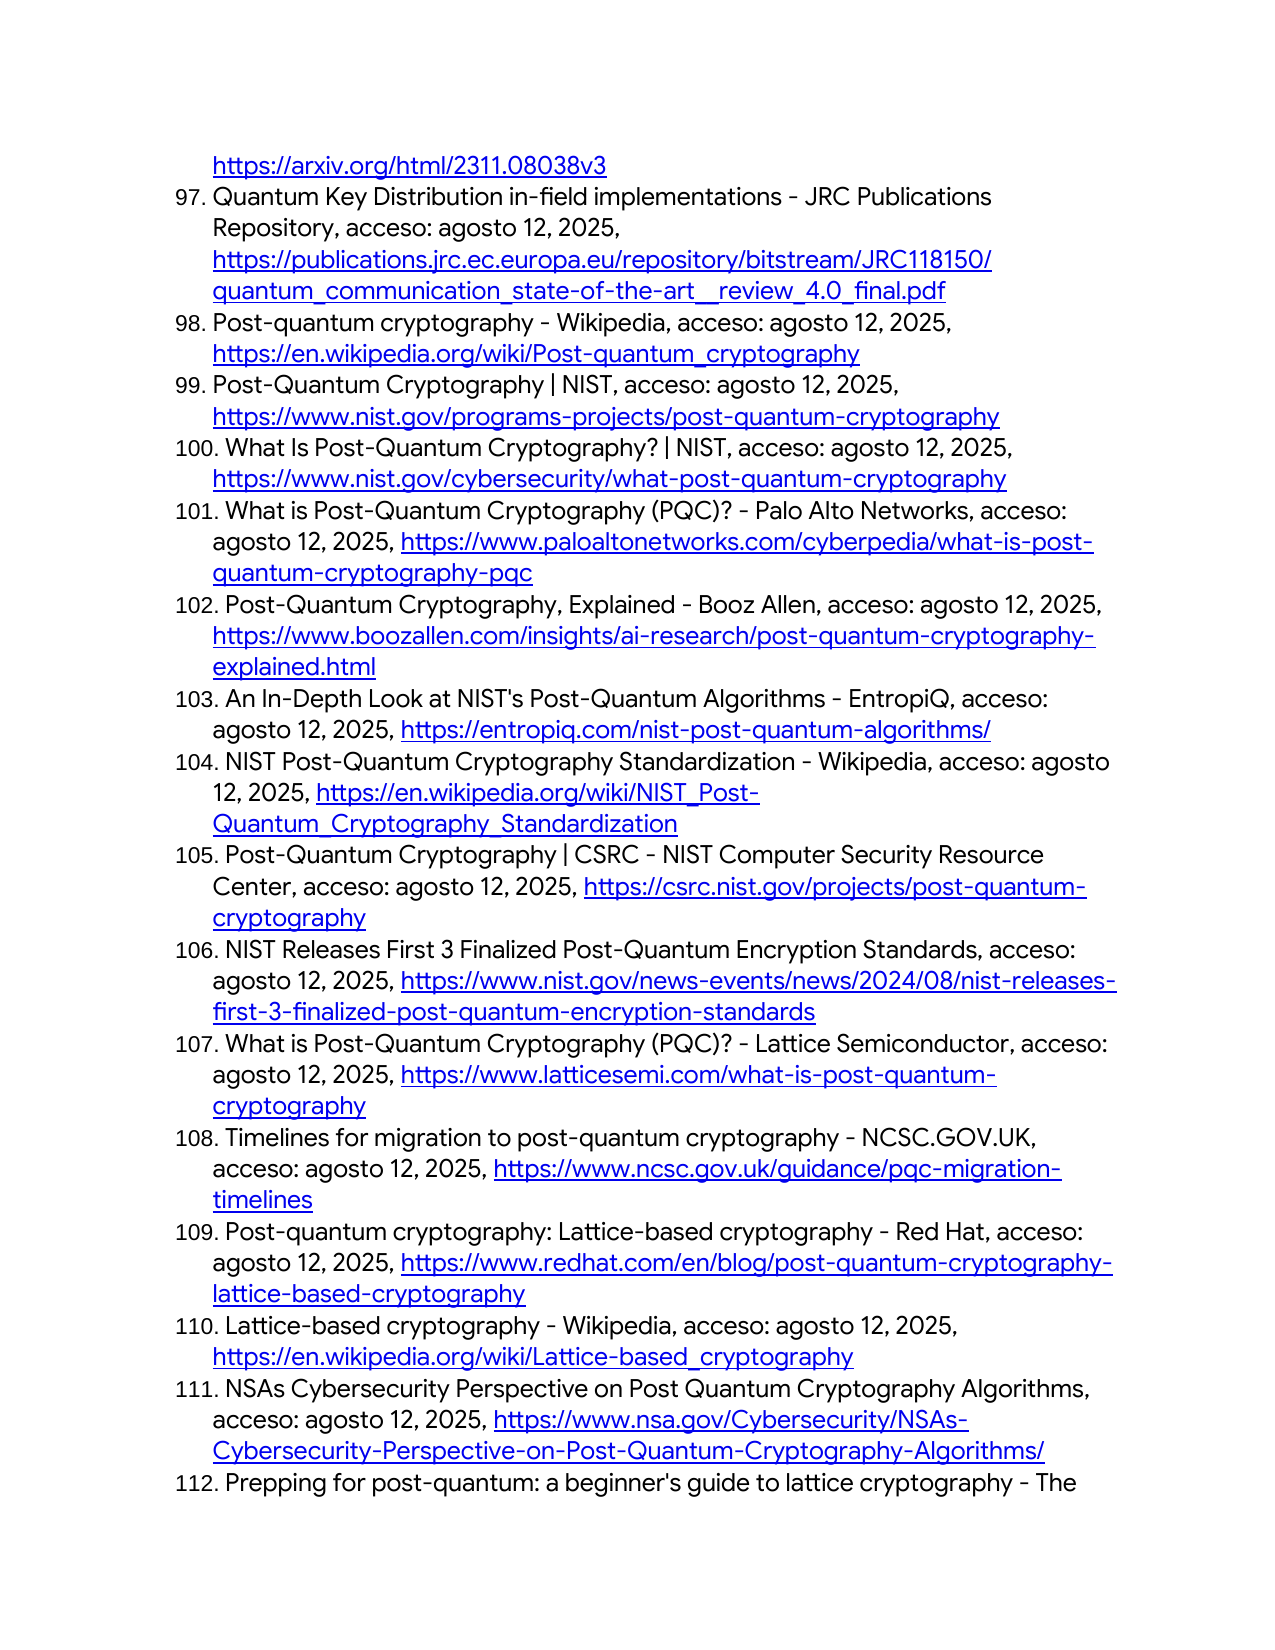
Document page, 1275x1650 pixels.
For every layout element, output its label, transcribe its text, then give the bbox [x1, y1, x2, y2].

list Post-Quantum Cryptography | NIST, acceso: agosto 12, 2025, https://www.nist.gov/programs-projects/post-quantum-cryptography [175, 369, 1125, 432]
list Post-Quantum Cryptography | CSRC - NIST Computer Security Resource Center, acceso: agosto 12, 2025, https://csrc.nist.gov/projects/post-quantum-cryptography [175, 840, 1125, 934]
list Post-quantum cryptography: Lattice-based cryptography - Red Hat, acceso: agosto 12, 2025, https://www.redhat.com/en/blog/post-quantum-cryptography-lattice-based-cryptography [175, 1216, 1125, 1310]
list NIST Post-Quantum Cryptography Standardization - Wikipedia, acceso: agosto 12, 2025, https://en.wikipedia.org/wiki/NIST_Post-Quantum_Cryptography_Standardization [175, 746, 1125, 840]
list Post-Quantum Cryptography, Explained - Booz Allen, acceso: agosto 12, 2025, https://www.boozallen.com/insights/ai-research/post-quantum-cryptography-explained.html [175, 589, 1125, 683]
list What is Post-Quantum Cryptography (PQC)? - Palo Alto Networks, acceso: agosto 12, 2025, https://www.paloaltonetworks.com/cyberpedia/what-is-post-quantum-cryptography-pqc [175, 495, 1125, 589]
list NIST Releases First 3 Finalized Post-Quantum Encryption Standards, acceso: agosto 12, 2025, https://www.nist.gov/news-events/news/2024/08/nist-releases-first-3-finalized-post-quantum-encryption-standards [175, 934, 1125, 1028]
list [175, 150, 1125, 181]
list What Is Post-Quantum Cryptography? | NIST, acceso: agosto 12, 2025, https://www.nist.gov/cybersecurity/what-post-quantum-cryptography [175, 432, 1125, 495]
list What is Post-Quantum Cryptography (PQC)? - Lattice Semiconductor, acceso: agosto 12, 2025, https://www.latticesemi.com/what-is-post-quantum-cryptography [175, 1028, 1125, 1122]
list Post-quantum cryptography - Wikipedia, acceso: agosto 12, 2025, https://en.wikipedia.org/wiki/Post-quantum_cryptography [175, 307, 1125, 369]
list An In-Depth Look at NIST's Post-Quantum Algorithms - EntropiQ, acceso: agosto 12, 2025, https://entropiq.com/nist-post-quantum-algorithms/ [175, 683, 1125, 746]
list Quantum Key Distribution in-field implementations - JRC Publications Repository, acceso: agosto 12, 2025, https://publications.jrc.ec.europa.eu/repository/bitstream/JRC118150/quantum_communication_state-of-the-art__review_4.0_final.pdf [175, 181, 1125, 307]
list Timelines for migration to post-quantum cryptography - NCSC.GOV.UK, acceso: agosto 12, 2025, https://www.ncsc.gov.uk/guidance/pqc-migration-timelines [175, 1122, 1125, 1216]
list Lattice-based cryptography - Wikipedia, acceso: agosto 12, 2025, https://en.wikipedia.org/wiki/Lattice-based_cryptography [175, 1310, 1125, 1373]
list NSAs Cybersecurity Perspective on Post Quantum Cryptography Algorithms, acceso: agosto 12, 2025, https://www.nsa.gov/Cybersecurity/NSAs-Cybersecurity-Perspective-on-Post-Quantum-Cryptography-Algorithms/ [175, 1373, 1125, 1467]
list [175, 1467, 1125, 1498]
